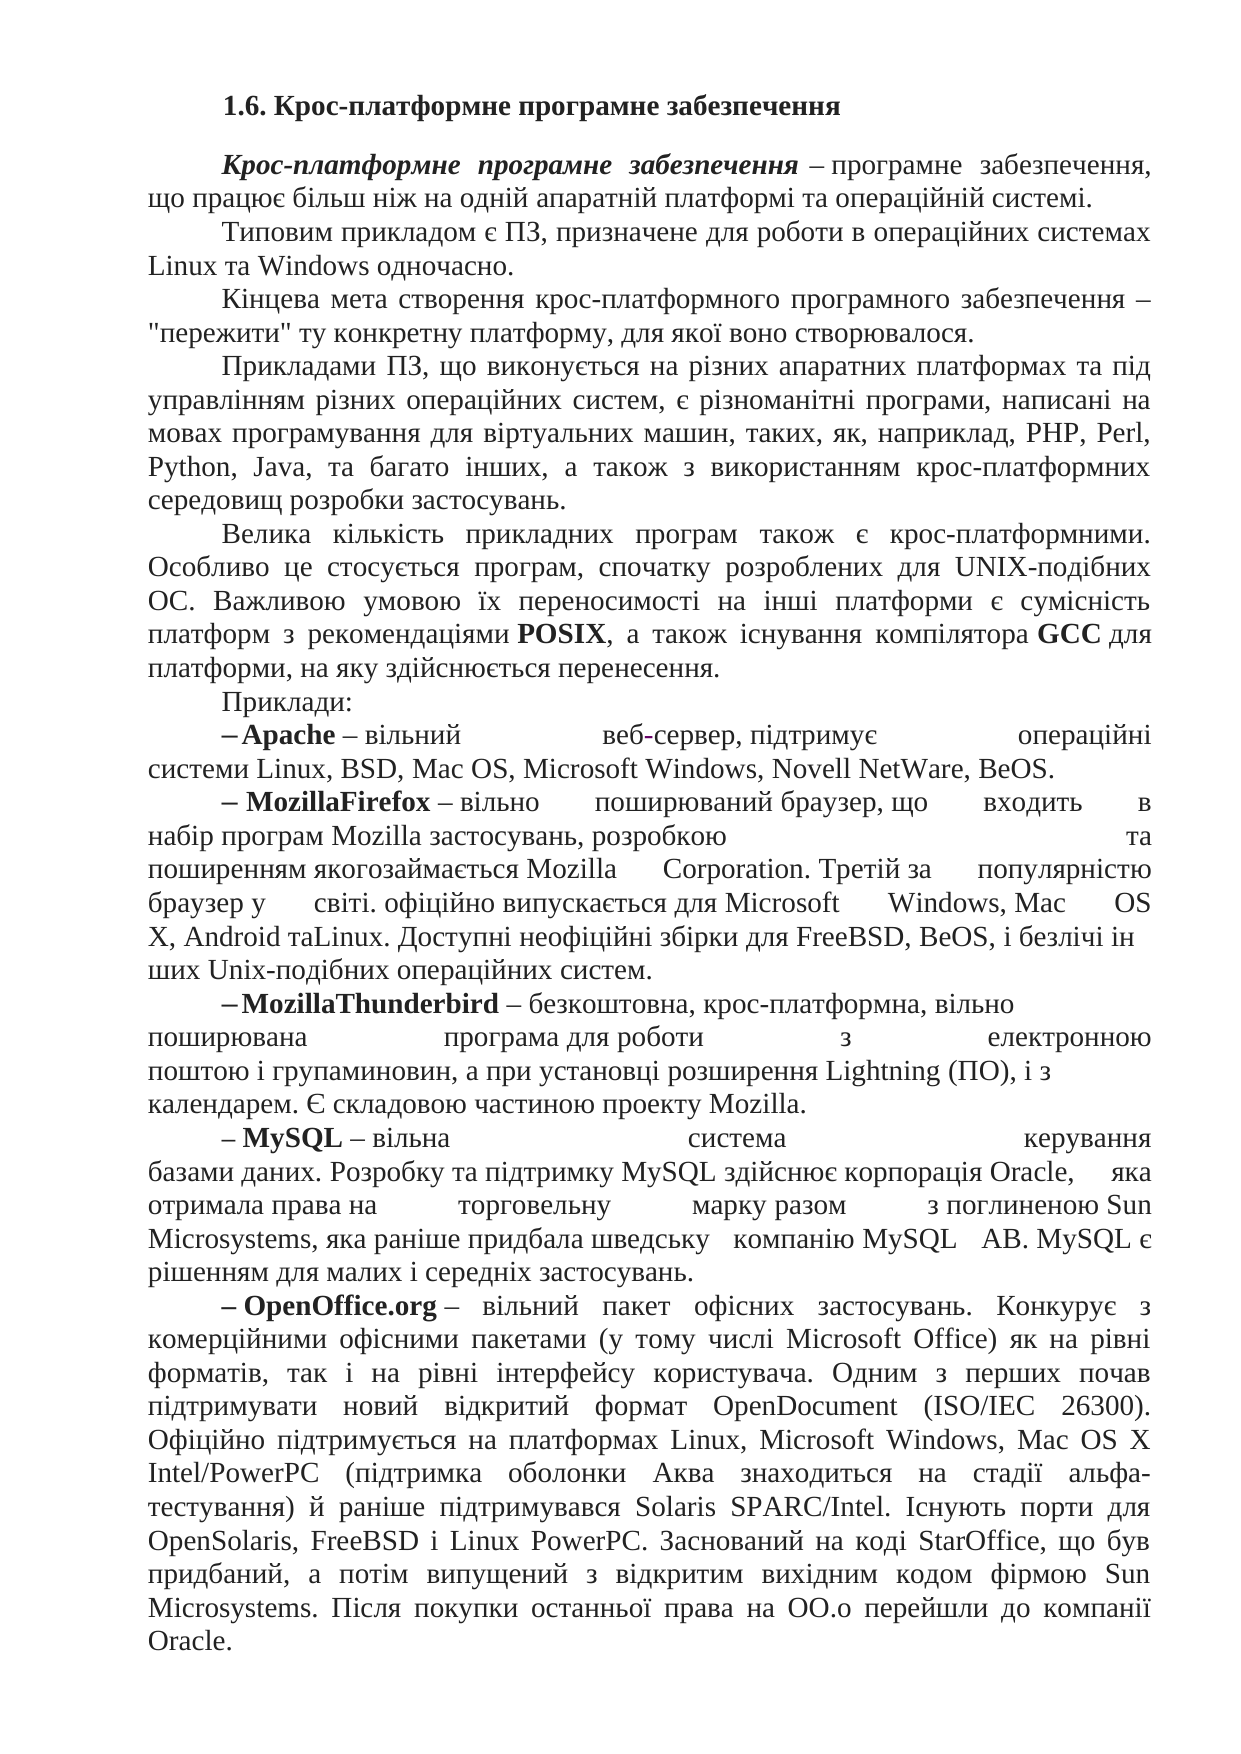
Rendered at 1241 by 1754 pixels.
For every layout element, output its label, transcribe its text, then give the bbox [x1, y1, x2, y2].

text – Apache – вільний веб-сервер, підтримує операційні системи Linux, BSD, Mac OS, Microsoft Windows, Novell NetWare, BeOS. [148, 717, 1152, 784]
text Прикладами ПЗ, що виконується на різних апаратних платформах та під управлінням різних операційних систем, є різноманітні програми, написані на мовах програмування для віртуальних машин, таких, як, наприклад, PHP, Perl, Python, Java, та багато інших, а також з використанням крос-платформних середовищ розробки застосувань. [148, 348, 1152, 516]
text – MozillaFirefox – вільно поширюваний браузер, що входить в набір програм Mozilla застосувань, розробкою та поширенням якогозаймається Mozilla Corporation. Третій за популярністю браузер у світі. офіційно випускається для Microsoft Windows, Mac OS X, Android таLinux. Доступні неофіційні збірки для FreeBSD, BeOS, і безлічі інших Unix-подібних операційних систем. [148, 784, 1152, 986]
text – OpenOffice.org – вільний пакет офісних застосувань. Конкурує з комерційними офісними пакетами (у тому числі Microsoft Office) як на рівні форматів, так і на рівні інтерфейсу користувача. Одним з перших почав підтримувати новий відкритий формат OpenDocument (ISO/IEC 26300). Офіційно підтримується на платформах Linux, Microsoft Windows, Mac OS X Intel/PowerPC (підтримка оболонки Аква знаходиться на стадії альфа-тестування) й раніше підтримувався Solaris SPARC/Intel. Існують порти для OpenSolaris, FreeBSD і Linux PowerPC. Заснований на коді StarOffice, що був придбаний, а потім випущений з відкритим вихідним кодом фірмою Sun Microsystems. Після покупки останньої права на OO.o перейшли до компанії Oracle. [148, 1288, 1152, 1657]
text – MySQL – вільна система керування базами даних. Розробку та підтримку MySQL здійснює корпорація Oracle, яка отримала права на торговельну марку разом з поглиненою Sun Microsystems, яка раніше придбала шведську компанію MySQL AB. MySQL є рішенням для малих і середніх застосувань. [148, 1120, 1152, 1288]
text Велика кількість прикладних програм також є крос-платформними. Особливо це стосується програм, спочатку розроблених для UNIX-подібних ОС. Важливою умовою їх переносимості на інші платформи є сумісність платформ з рекомендаціями POSIX, а також існування компілятора GCC для платформи, на яку здійснюється перенесення. [148, 516, 1152, 684]
text – MozillaThunderbird – безкоштовна, крос-платформна, вільно поширювана програма для роботи з електронною поштою і групаминовин, а при установці розширення Lightning (ПО), і з календарем. Є складовою частиною проекту Mozilla. [148, 986, 1152, 1120]
text Кінцева мета створення крос-платформного програмного забезпечення – "пережити" ту конкретну платформу, для якої воно створювалося. [148, 281, 1152, 348]
text Крос-платформне програмне забезпечення – програмне забезпечення, що працює більш ніж на одній апаратній платформі та операційній системі. [148, 147, 1152, 214]
text Приклади: [148, 684, 1152, 717]
text Типовим прикладом є ПЗ, призначене для роботи в операційних системах Linux та Windows одночасно. [148, 214, 1152, 281]
text 1.6. Крос-платформне програмне забезпечення [148, 88, 1152, 122]
